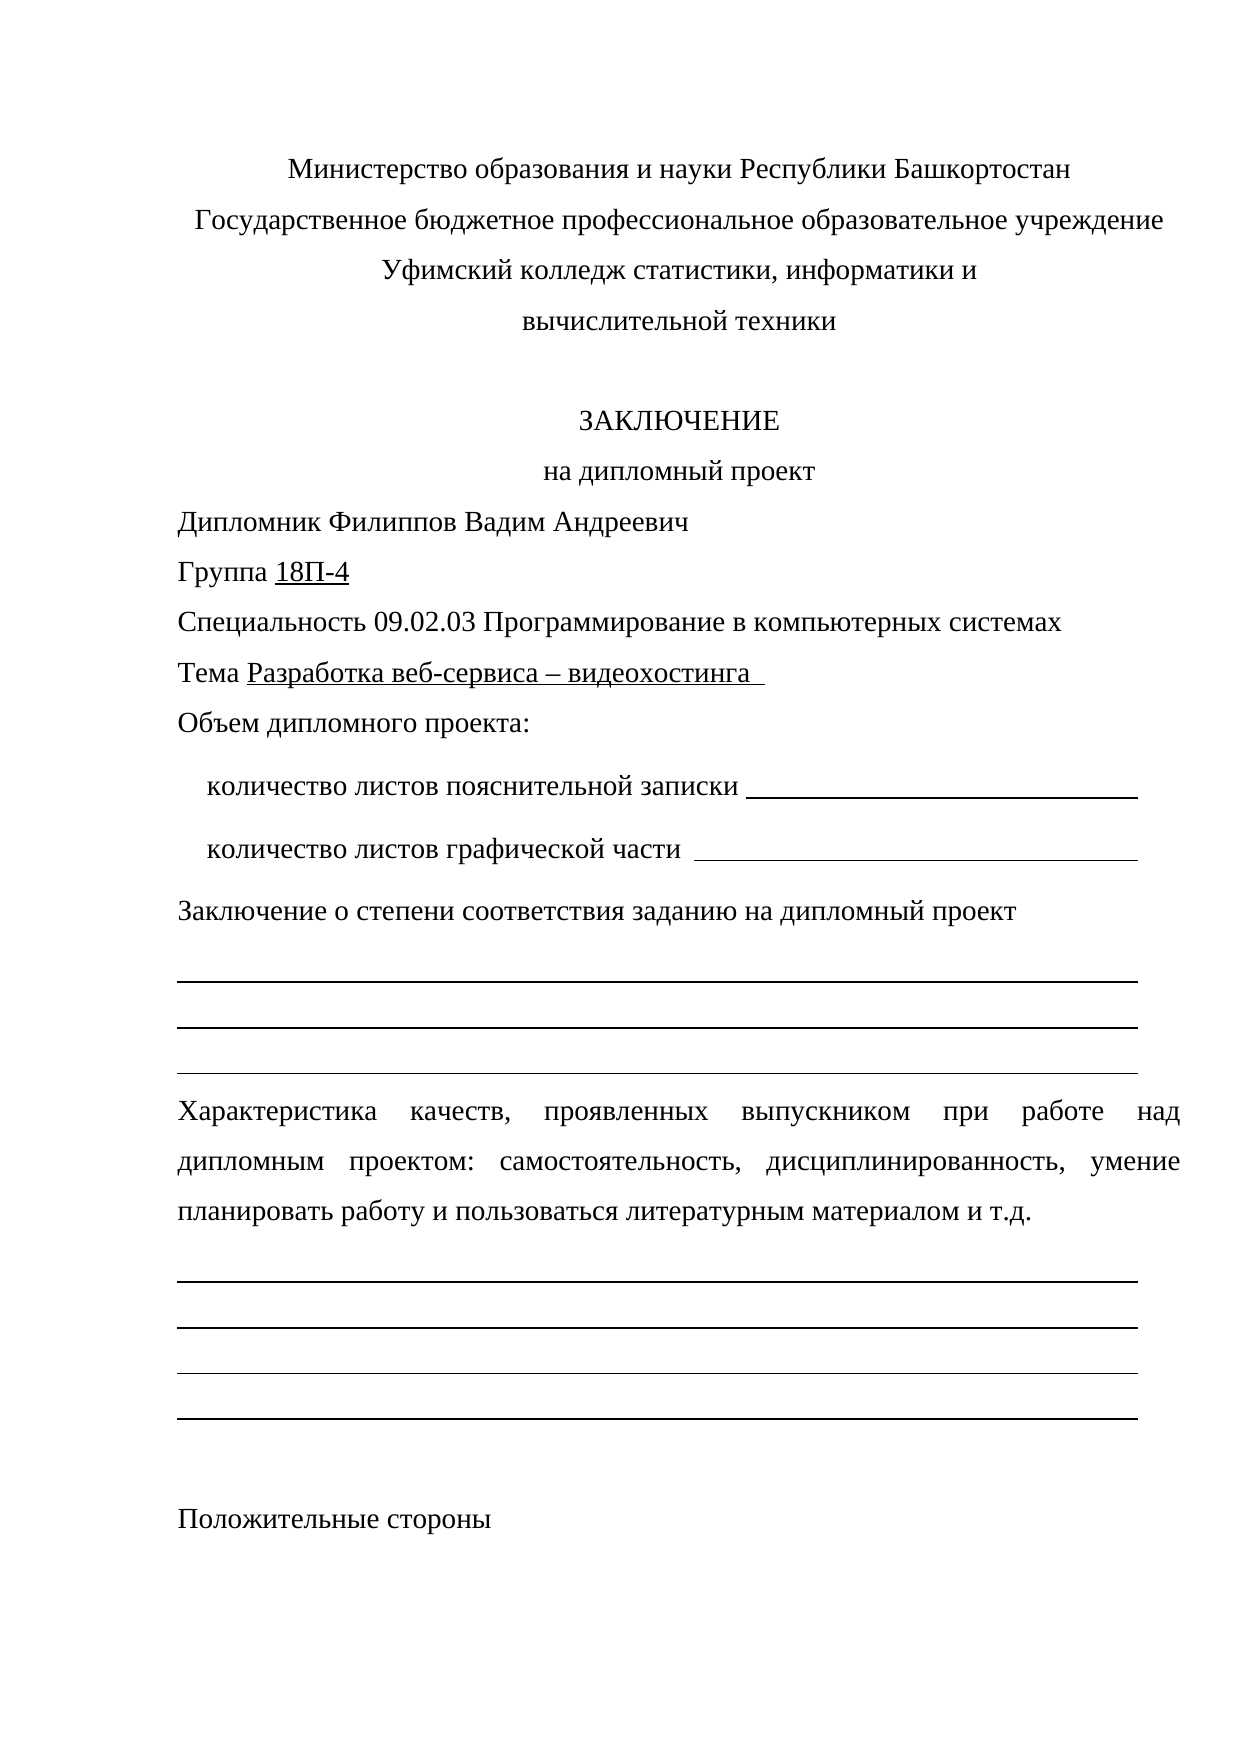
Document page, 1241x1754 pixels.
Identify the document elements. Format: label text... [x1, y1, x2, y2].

text Министерство образования и науки Республики Башкортостан [177, 152, 1181, 185]
text Дипломник Филиппов Вадим Андреевич [177, 504, 1181, 537]
text на дипломный проект [177, 453, 1181, 487]
text Группа 18П-4 [177, 554, 1181, 588]
text вычислительной техники [177, 303, 1181, 336]
text Тема Разработка веб-сервиса – видеохостинга [177, 655, 1181, 688]
text Характеристика качеств, проявленных выпускником при работе над дипломным проектом: самостоятельность, дисциплинированность, умение планировать работу и пользоваться литературным материалом и т.д. [177, 1093, 1181, 1227]
text Специальность 09.02.03 Программирование в компьютерных системах [177, 604, 1181, 638]
text ЗАКЛЮЧЕНИЕ [177, 403, 1181, 437]
text Государственное бюджетное профессиональное образовательное учреждение [177, 202, 1181, 236]
text количество листов графической части [207, 831, 1181, 864]
text количество листов пояснительной записки [207, 768, 1181, 801]
text Объем дипломного проекта: [177, 705, 1181, 739]
text Заключение о степени соответствия заданию на дипломный проект [177, 893, 1181, 927]
text Положительные стороны [177, 1501, 1181, 1535]
text Уфимский колледж статистики, информатики и [177, 252, 1181, 286]
